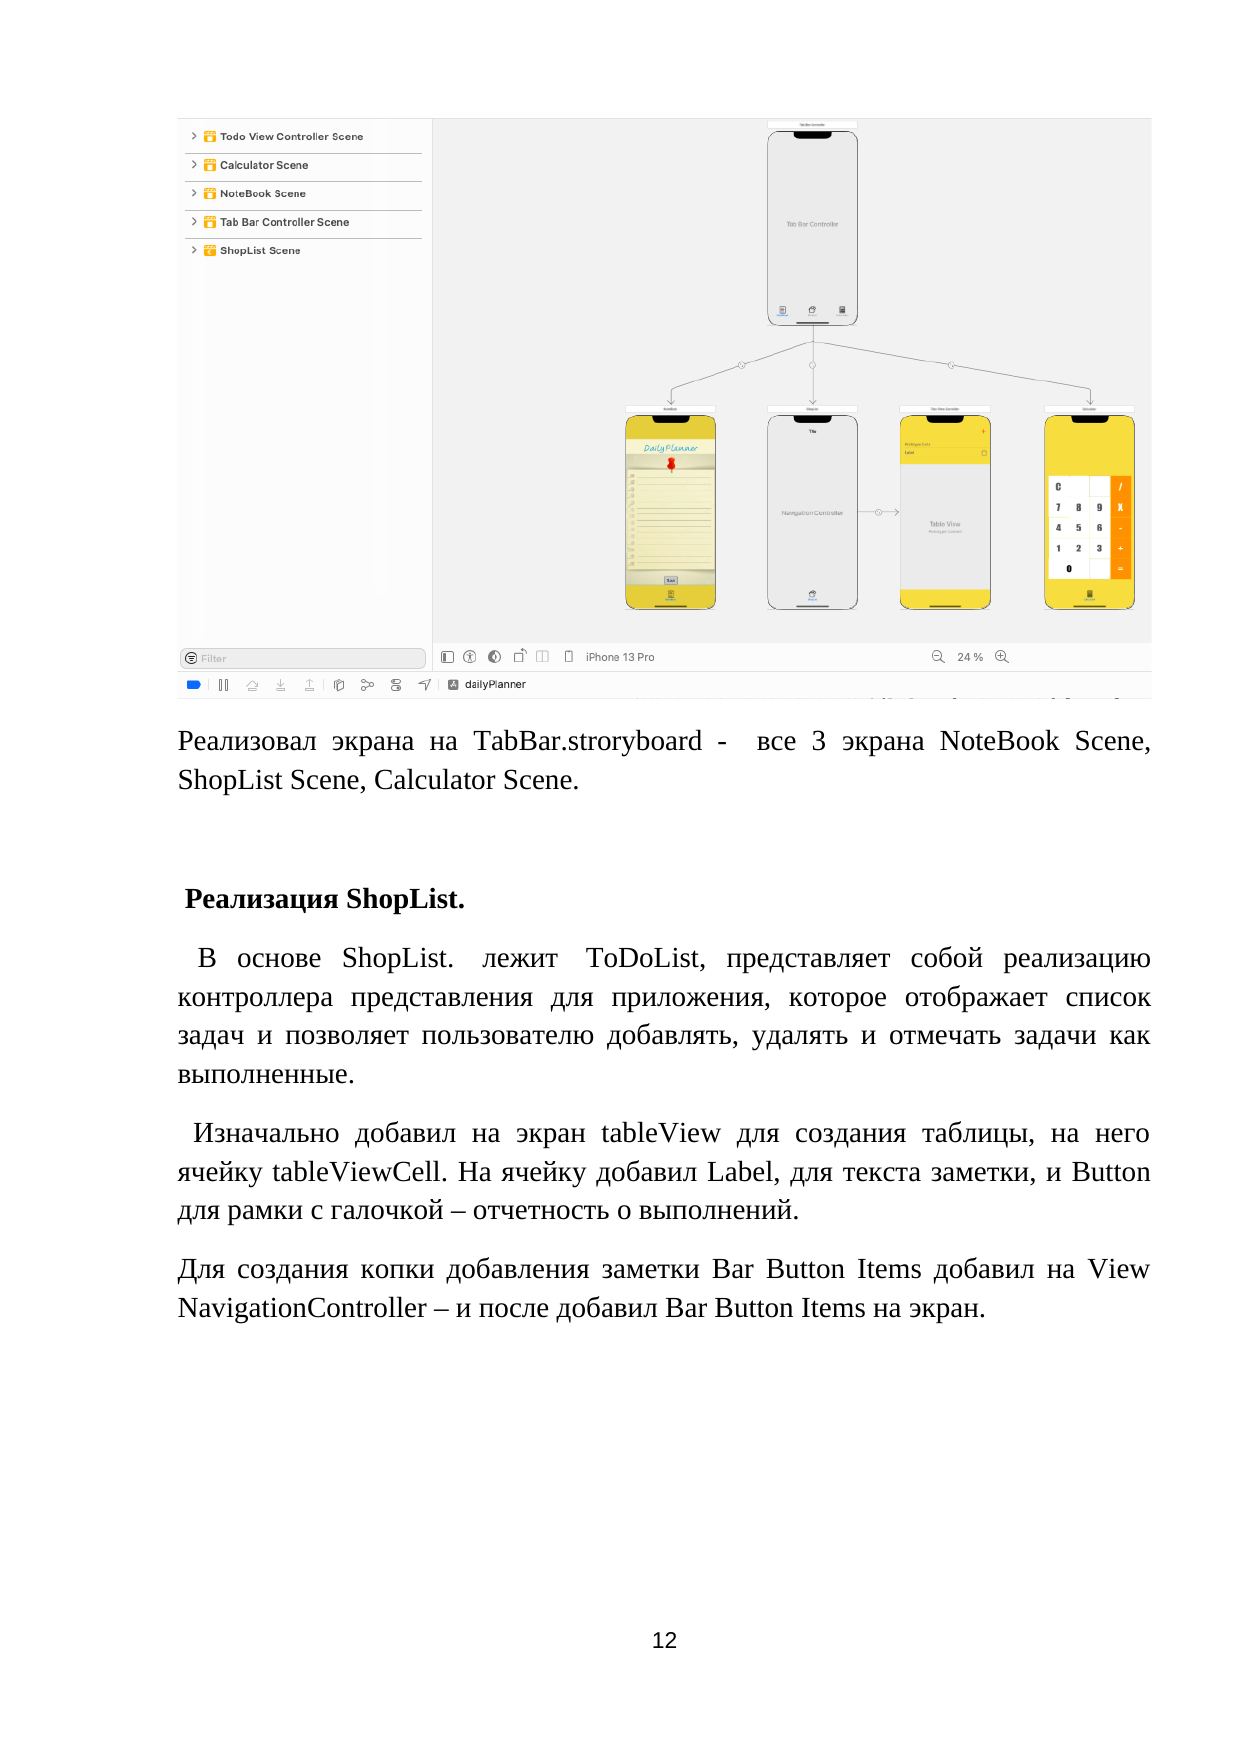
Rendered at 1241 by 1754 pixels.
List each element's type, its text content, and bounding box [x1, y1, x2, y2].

picture [177, 118, 1152, 699]
text Реализация ShopList. [177, 881, 1152, 914]
text Для создания копки добавления заметки Bar Button Items добавил на View NavigationController – и после добавил Bar Button Items на экран. [177, 1252, 1152, 1324]
text Реализовал экрана на TabBar.stroryboard - все 3 экрана NoteBook Scene, ShopList Scene, Calculator Scene. [177, 723, 1152, 796]
text В основе ShopList. лежит ToDoList, представляет собой реализацию контроллера представления для приложения, которое отображает список задач и позволяет пользователю добавлять, удалять и отмечать задачи как выполненные. [177, 940, 1152, 1089]
text Изначально добавил на экран tableView для создания таблицы, на него ячейку tableViewCell. На ячейку добавил Label, для текста заметки, и Button для рамки с галочкой – отчетность о выполнений. [177, 1115, 1152, 1226]
